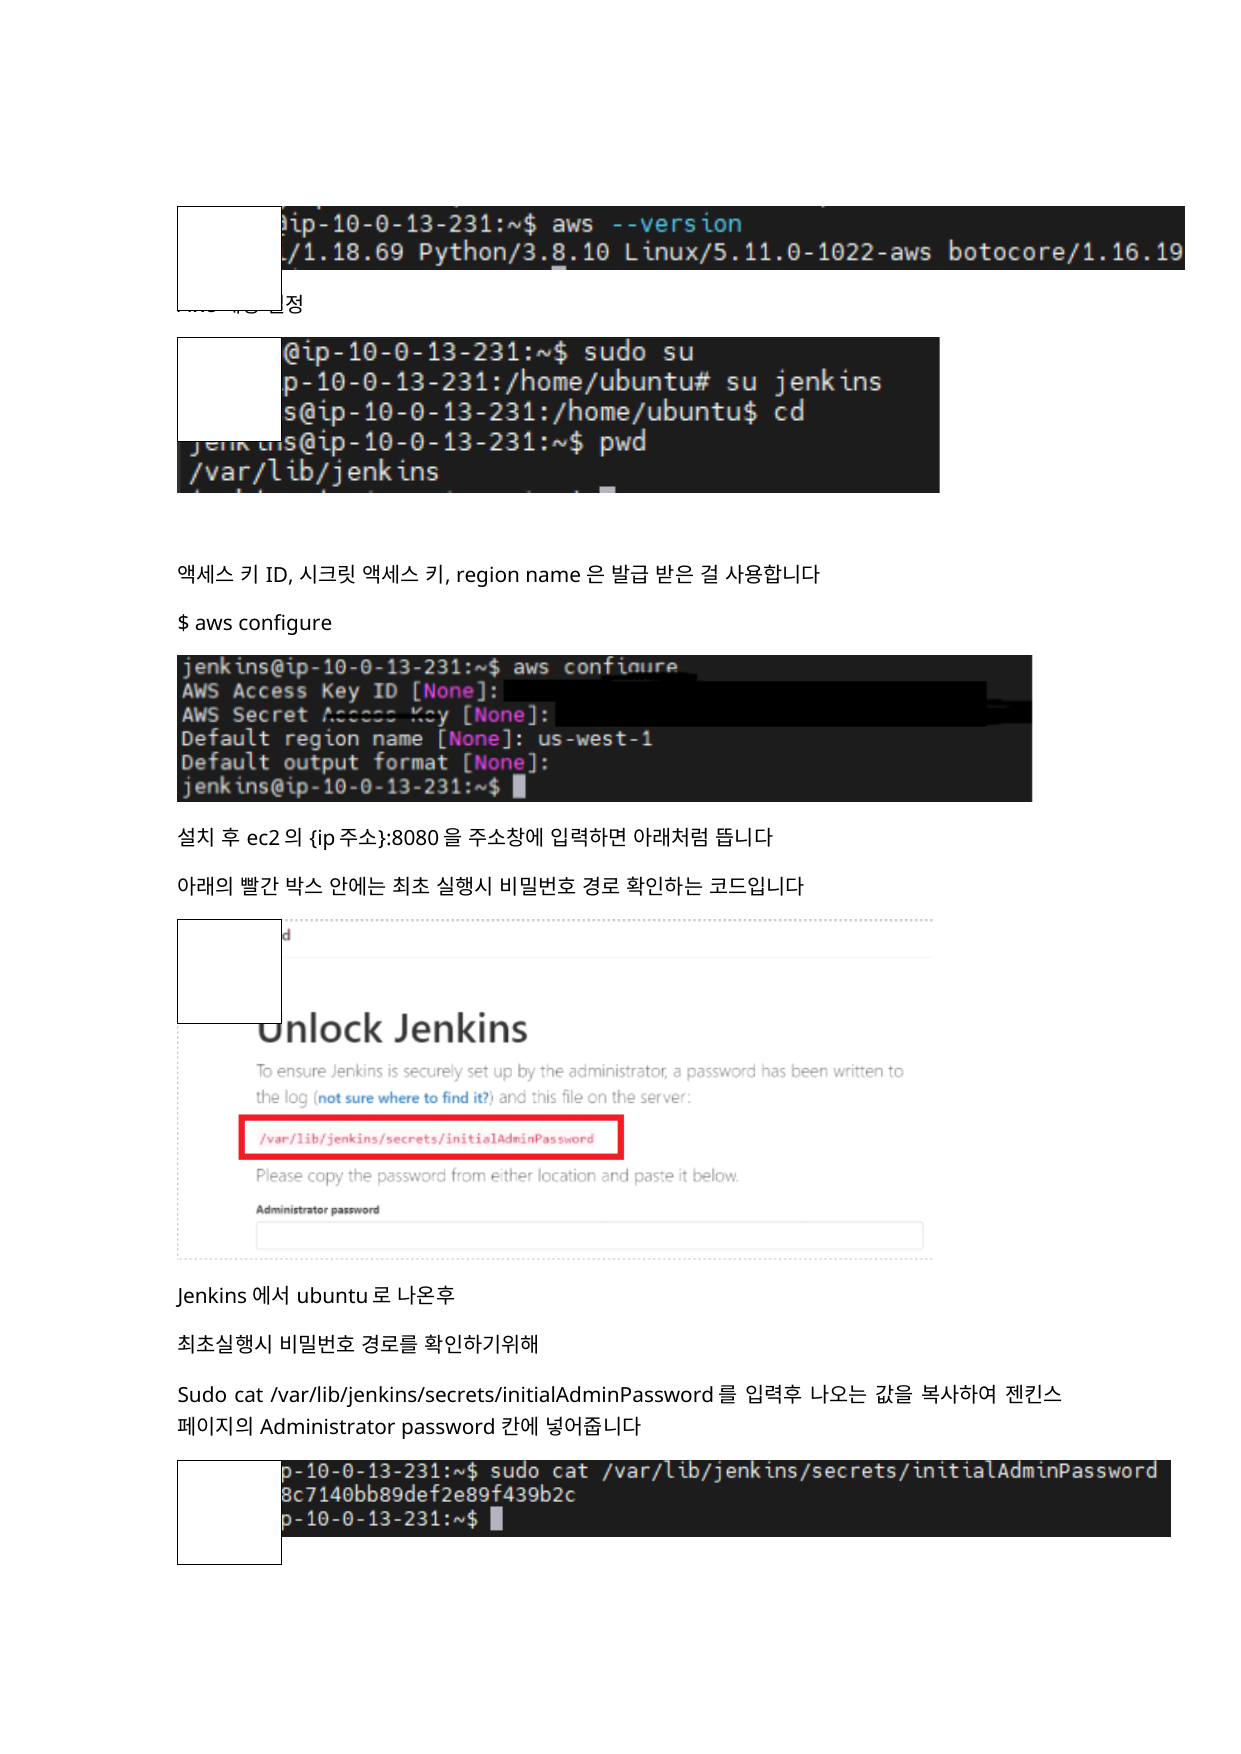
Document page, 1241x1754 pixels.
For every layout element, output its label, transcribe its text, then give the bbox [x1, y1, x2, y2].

text 설치 후 ec2의 {ip주소}:8080을 주소창에 입력하면 아래처럼 뜹니다 [177, 821, 1063, 851]
text 액세스 키 ID, 시크릿 액세스 키, region name 은 발급 받은 걸 사용합니다 [177, 558, 1063, 589]
picture [177, 337, 940, 493]
picture [282, 206, 1185, 270]
text 최초실행시 비밀번호 경로를 확인하기위해 [177, 1329, 1063, 1359]
picture [177, 655, 1034, 802]
picture [177, 919, 934, 1261]
text Sudo cat /var/lib/jenkins/secrets/initialAdminPassword를 입력후 나오는 값을 복사하여 젠킨스 페이지의 Administrator password 칸에 넣어줍니다 [177, 1378, 1063, 1441]
text $ aws configure [177, 608, 1063, 636]
text 아래의 빨간 박스 안에는 최초 실행시 비밀번호 경로 확인하는 코드입니다 [177, 870, 1063, 901]
picture [282, 1460, 1171, 1537]
text Aws 계정 설정 [177, 288, 1063, 318]
text Jenkins 에서 ubuntu로 나온후 [177, 1279, 1063, 1309]
